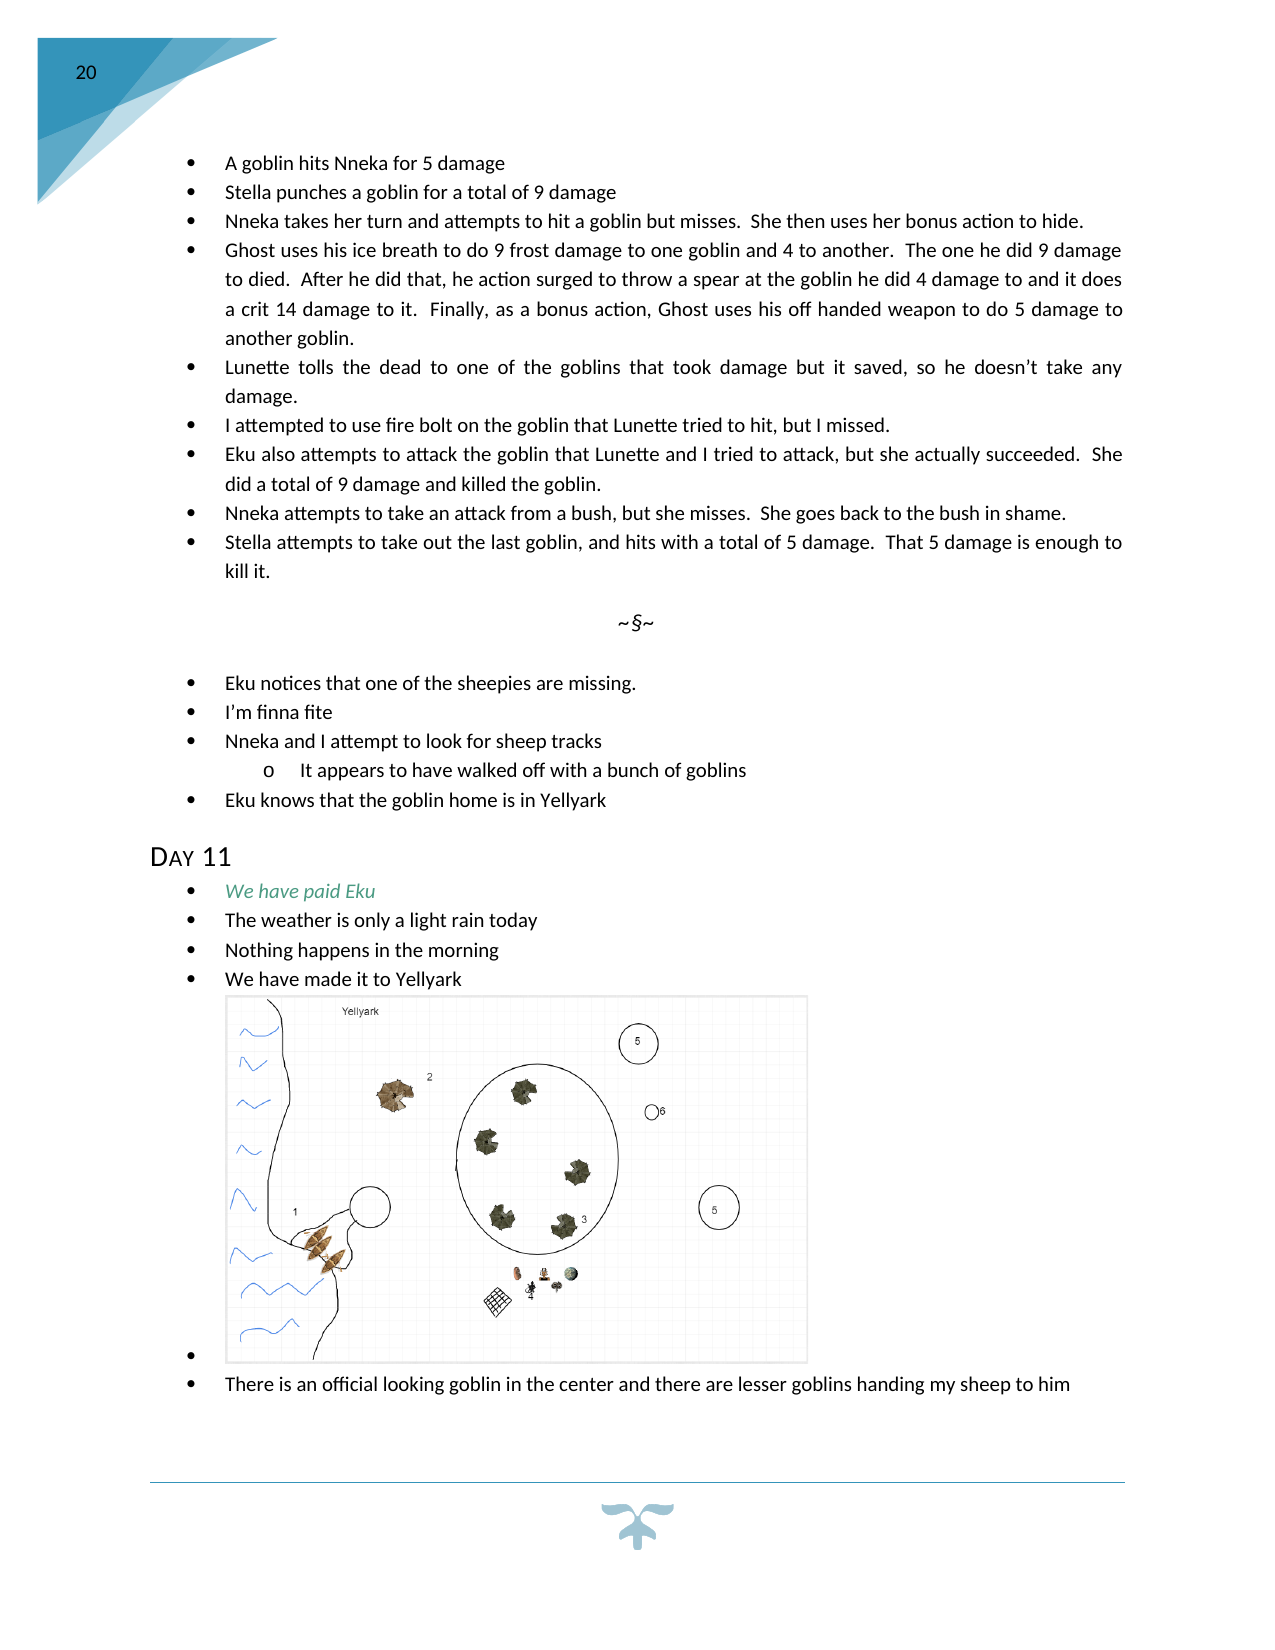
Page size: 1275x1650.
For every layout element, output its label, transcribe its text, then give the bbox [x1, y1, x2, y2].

list It appears to have walked off with a bunch of goblins [262, 757, 1125, 784]
list Nneka and I attempt to look for sheep tracks [187, 728, 1125, 753]
list We have made it to Yellyark [187, 966, 1125, 991]
list Eku knows that the goblin home is in Yellyark [187, 788, 1125, 813]
subtitle ~§~ [150, 608, 1125, 636]
list Stella punches a goblin for a total of 9 damage [187, 179, 1125, 204]
list Nneka takes her turn and attempts to hit a goblin but misses. She then uses her bonus action to hide. [187, 208, 1125, 234]
list Nneka attempts to take an attack from a bush, but she misses. She goes back to the bush in shame. [187, 500, 1125, 525]
list I’m finna fite [187, 699, 1125, 724]
list We have paid Eku [187, 878, 1125, 904]
list Nothing happens in the morning [187, 937, 1125, 962]
list Eku notices that one of the sheepies are missing. [187, 670, 1125, 695]
list The weather is only a light rain today [187, 908, 1125, 933]
list Stella attempts to take out the last goblin, and hits with a total of 5 damage. That 5 damage is enough to kill it. [187, 529, 1125, 584]
list A goblin hits Nneka for 5 damage [187, 150, 1125, 175]
subtitle Day 11 [150, 838, 1125, 873]
picture [37, 37, 279, 206]
list There is an official looking goblin in the center and there are lesser goblins handing my sheep to him [187, 1372, 1125, 1397]
list Eku also attempts to attack the goblin that Lunette and I tried to attack, but she actually succeeded. She did a total of 9 damage and killed the goblin. [187, 442, 1125, 496]
list Ghost uses his ice breath to do 9 frost damage to one goblin and 4 to another. The one he did 9 damage to died. After he did that, he action surged to throw a spear at the goblin he did 4 damage to and it does a crit 14 damage to it. Finally, as a bonus action, Ghost uses his off handed weapon to do 5 damage to another goblin. [187, 237, 1125, 350]
picture [225, 995, 809, 1364]
list Lunette tolls the dead to one of the goblins that took damage but it saved, so he doesn’t take any damage. [187, 354, 1125, 409]
list I attempted to use fire bolt on the goblin that Lunette tried to hit, but I missed. [187, 412, 1125, 438]
